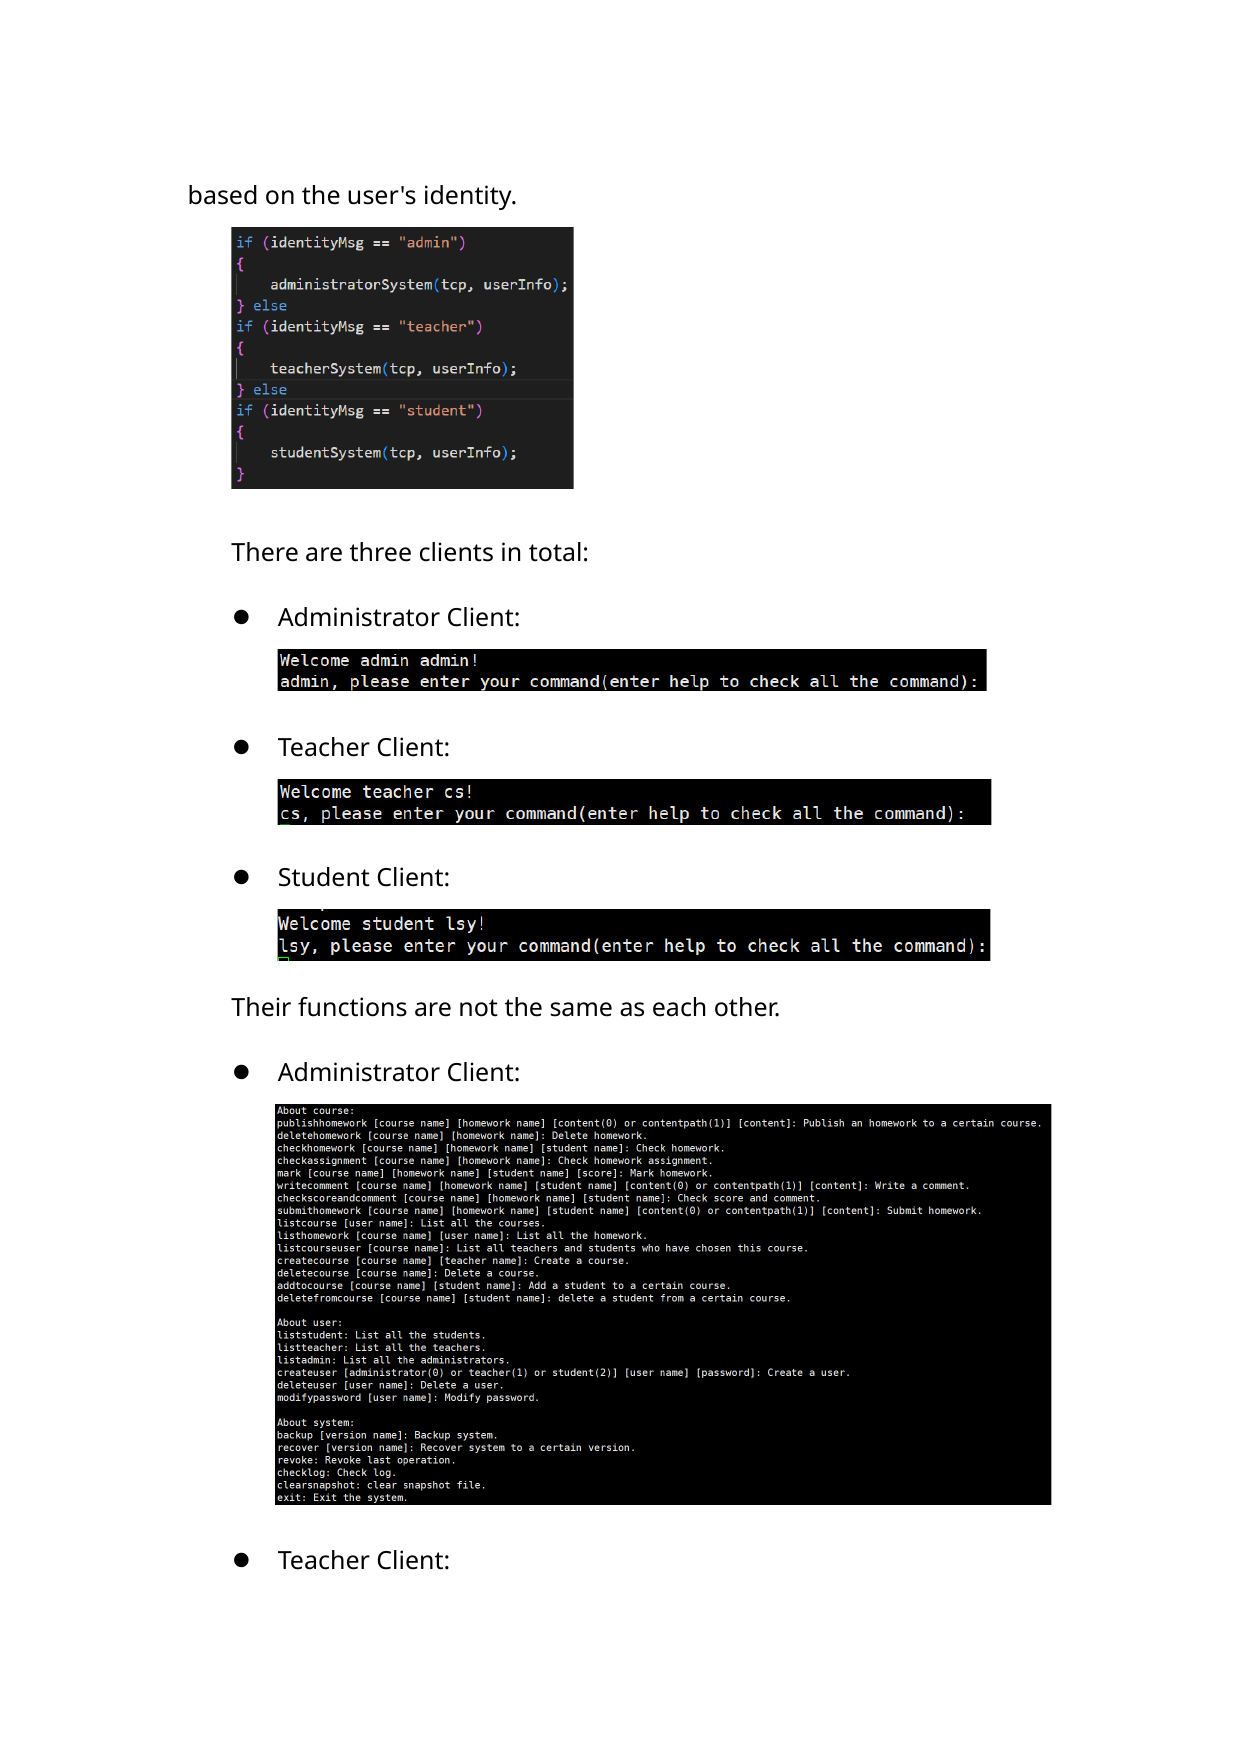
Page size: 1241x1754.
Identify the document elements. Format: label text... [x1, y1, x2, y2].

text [187, 162, 1053, 227]
picture [277, 649, 987, 691]
picture [277, 779, 992, 825]
picture [275, 1104, 1052, 1505]
text Their functions are not the same as each other. [187, 974, 1053, 1039]
picture [277, 909, 991, 961]
list Teacher Client: [232, 714, 1053, 779]
list Administrator Client: [232, 584, 1053, 649]
picture [231, 227, 574, 489]
list Teacher Client: [232, 1527, 1053, 1592]
list Student Client: [232, 844, 1053, 909]
list Administrator Client: [232, 1039, 1053, 1104]
text There are three clients in total: [187, 519, 1053, 584]
